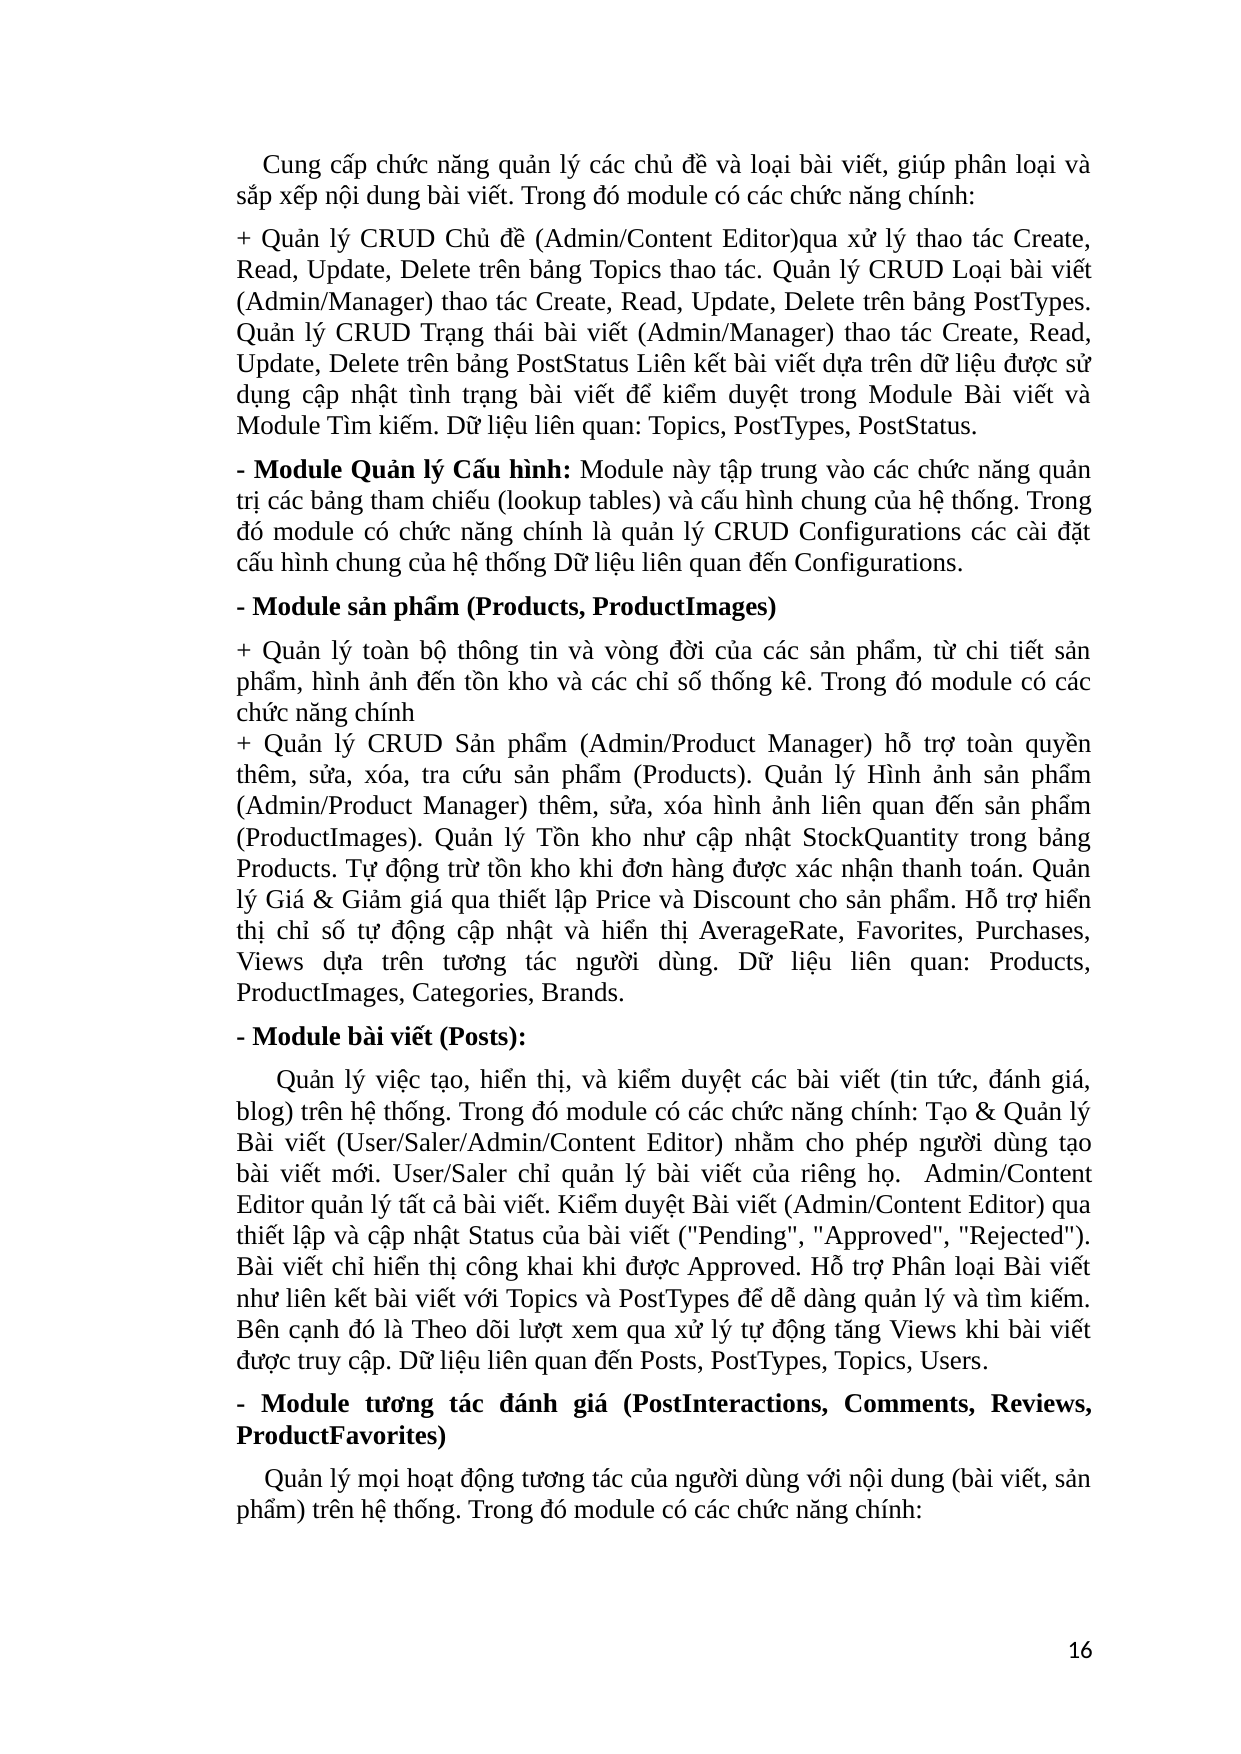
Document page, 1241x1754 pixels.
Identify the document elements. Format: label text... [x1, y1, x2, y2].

list + Quản lý toàn bộ thông tin và vòng đời của các sản phẩm, từ chi tiết sản phẩm, hình ảnh đến tồn kho và các chỉ số thống kê. Trong đó module có các chức năng chính [236, 634, 1092, 727]
text - Module sản phẩm (Products, ProductImages) [236, 590, 1092, 621]
text - Module tương tác đánh giá (PostInteractions, Comments, Reviews, ProductFavorites) [236, 1388, 1092, 1450]
text - Module bài viết (Posts): [236, 1020, 1092, 1051]
text + Quản lý CRUD Chủ đề (Admin/Content Editor)qua xử lý thao tác Create, Read, Update, Delete trên bảng Topics thao tác. Quản lý CRUD Loại bài viết (Admin/Manager) thao tác Create, Read, Update, Delete trên bảng PostTypes. Quản lý CRUD Trạng thái bài viết (Admin/Manager) thao tác Create, Read, Update, Delete trên bảng PostStatus Liên kết bài viết dựa trên dữ liệu được sử dụng cập nhật tình trạng bài viết để kiểm duyệt trong Module Bài viết và Module Tìm kiếm. Dữ liệu liên quan: Topics, PostTypes, PostStatus. [236, 222, 1092, 441]
text Cung cấp chức năng quản lý các chủ đề và loại bài viết, giúp phân loại và sắp xếp nội dung bài viết. Trong đó module có các chức năng chính: [236, 148, 1092, 210]
text - Module Quản lý Cấu hình: Module này tập trung vào các chức năng quản trị các bảng tham chiếu (lookup tables) và cấu hình chung của hệ thống. Trong đó module có chức năng chính là quản lý CRUD Configurations các cài đặt cấu hình chung của hệ thống Dữ liệu liên quan đến Configurations. [236, 453, 1092, 578]
text Quản lý mọi hoạt động tương tác của người dùng với nội dung (bài viết, sản phẩm) trên hệ thống. Trong đó module có các chức năng chính: [236, 1462, 1092, 1525]
text Quản lý việc tạo, hiển thị, và kiểm duyệt các bài viết (tin tức, đánh giá, blog) trên hệ thống. Trong đó module có các chức năng chính: Tạo & Quản lý Bài viết (User/Saler/Admin/Content Editor) nhằm cho phép người dùng tạo bài viết mới. User/Saler chỉ quản lý bài viết của riêng họ. Admin/Content Editor quản lý tất cả bài viết. Kiểm duyệt Bài viết (Admin/Content Editor) qua thiết lập và cập nhật Status của bài viết ("Pending", "Approved", "Rejected"). Bài viết chỉ hiển thị công khai khi được Approved. Hỗ trợ Phân loại Bài viết như liên kết bài viết với Topics và PostTypes để dễ dàng quản lý và tìm kiếm. Bên cạnh đó là Theo dõi lượt xem qua xử lý tự động tăng Views khi bài viết được truy cập. Dữ liệu liên quan đến Posts, PostTypes, Topics, Users. [236, 1064, 1092, 1375]
list + Quản lý CRUD Sản phẩm (Admin/Product Manager) hỗ trợ toàn quyền thêm, sửa, xóa, tra cứu sản phẩm (Products). Quản lý Hình ảnh sản phẩm (Admin/Product Manager) thêm, sửa, xóa hình ảnh liên quan đến sản phẩm (ProductImages). Quản lý Tồn kho như cập nhật StockQuantity trong bảng Products. Tự động trừ tồn kho khi đơn hàng được xác nhận thanh toán. Quản lý Giá & Giảm giá qua thiết lập Price và Discount cho sản phẩm. Hỗ trợ hiển thị chỉ số tự động cập nhật và hiển thị AverageRate, Favorites, Purchases, Views dựa trên tương tác người dùng. Dữ liệu liên quan: Products, ProductImages, Categories, Brands. [236, 727, 1092, 1007]
